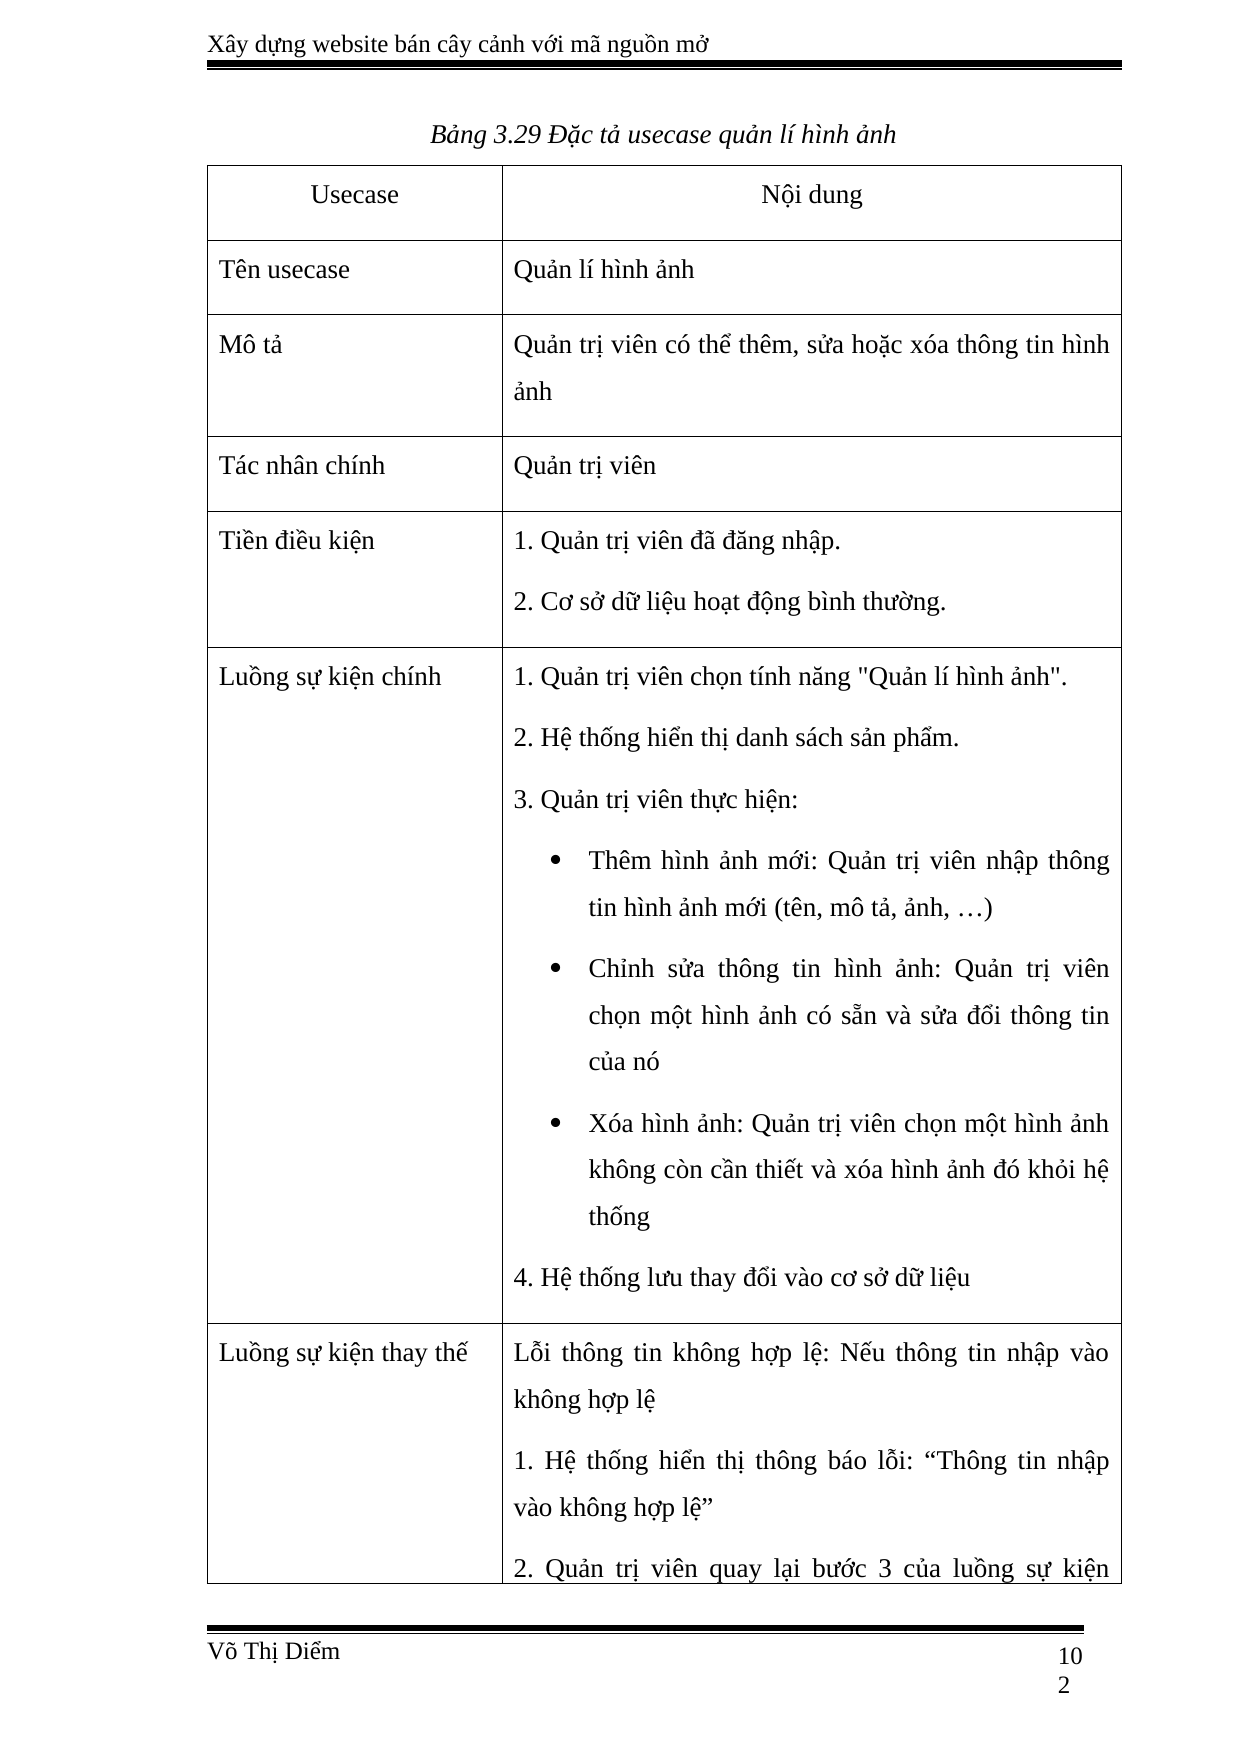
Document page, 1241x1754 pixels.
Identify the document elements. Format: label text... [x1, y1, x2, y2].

table_cell Quản trị viên có thể thêm, sửa hoặc xóa thông tin hình ảnh [503, 315, 1121, 436]
table_cell Tiền điều kiện [208, 512, 502, 647]
table_header Nội dung [503, 166, 1121, 239]
table_cell Quản lí hình ảnh [503, 241, 1121, 314]
table_cell Luồng sự kiện chính [208, 648, 502, 1323]
table_cell Tác nhân chính [208, 437, 502, 511]
table_cell Tên usecase [208, 241, 502, 314]
table_cell 1. Quản trị viên chọn tính năng "Quản lí hình ảnh". 2. Hệ thống hiển thị danh sách sản phẩm. 3. Quản trị viên thực hiện: Thêm hình ảnh mới: Quản trị viên nhập thông tin hình ảnh mới (tên, mô tả, ảnh, …) Chỉnh sửa thông tin hình ảnh: Quản trị viên chọn một hình ảnh có sẵn và sửa đổi thông tin của nó Xóa hình ảnh: Quản trị viên chọn một hình ảnh không còn cần thiết và xóa hình ảnh đó khỏi hệ thống 4. Hệ thống lưu thay đổi vào cơ sở dữ liệu [503, 648, 1121, 1323]
table_cell Quản trị viên [503, 437, 1121, 511]
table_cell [208, 1324, 502, 1583]
table_cell Mô tả [208, 315, 502, 436]
table_cell 1. Quản trị viên đã đăng nhập. 2. Cơ sở dữ liệu hoạt động bình thường. [503, 512, 1121, 647]
table_header Usecase [208, 166, 502, 239]
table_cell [503, 1324, 1121, 1583]
